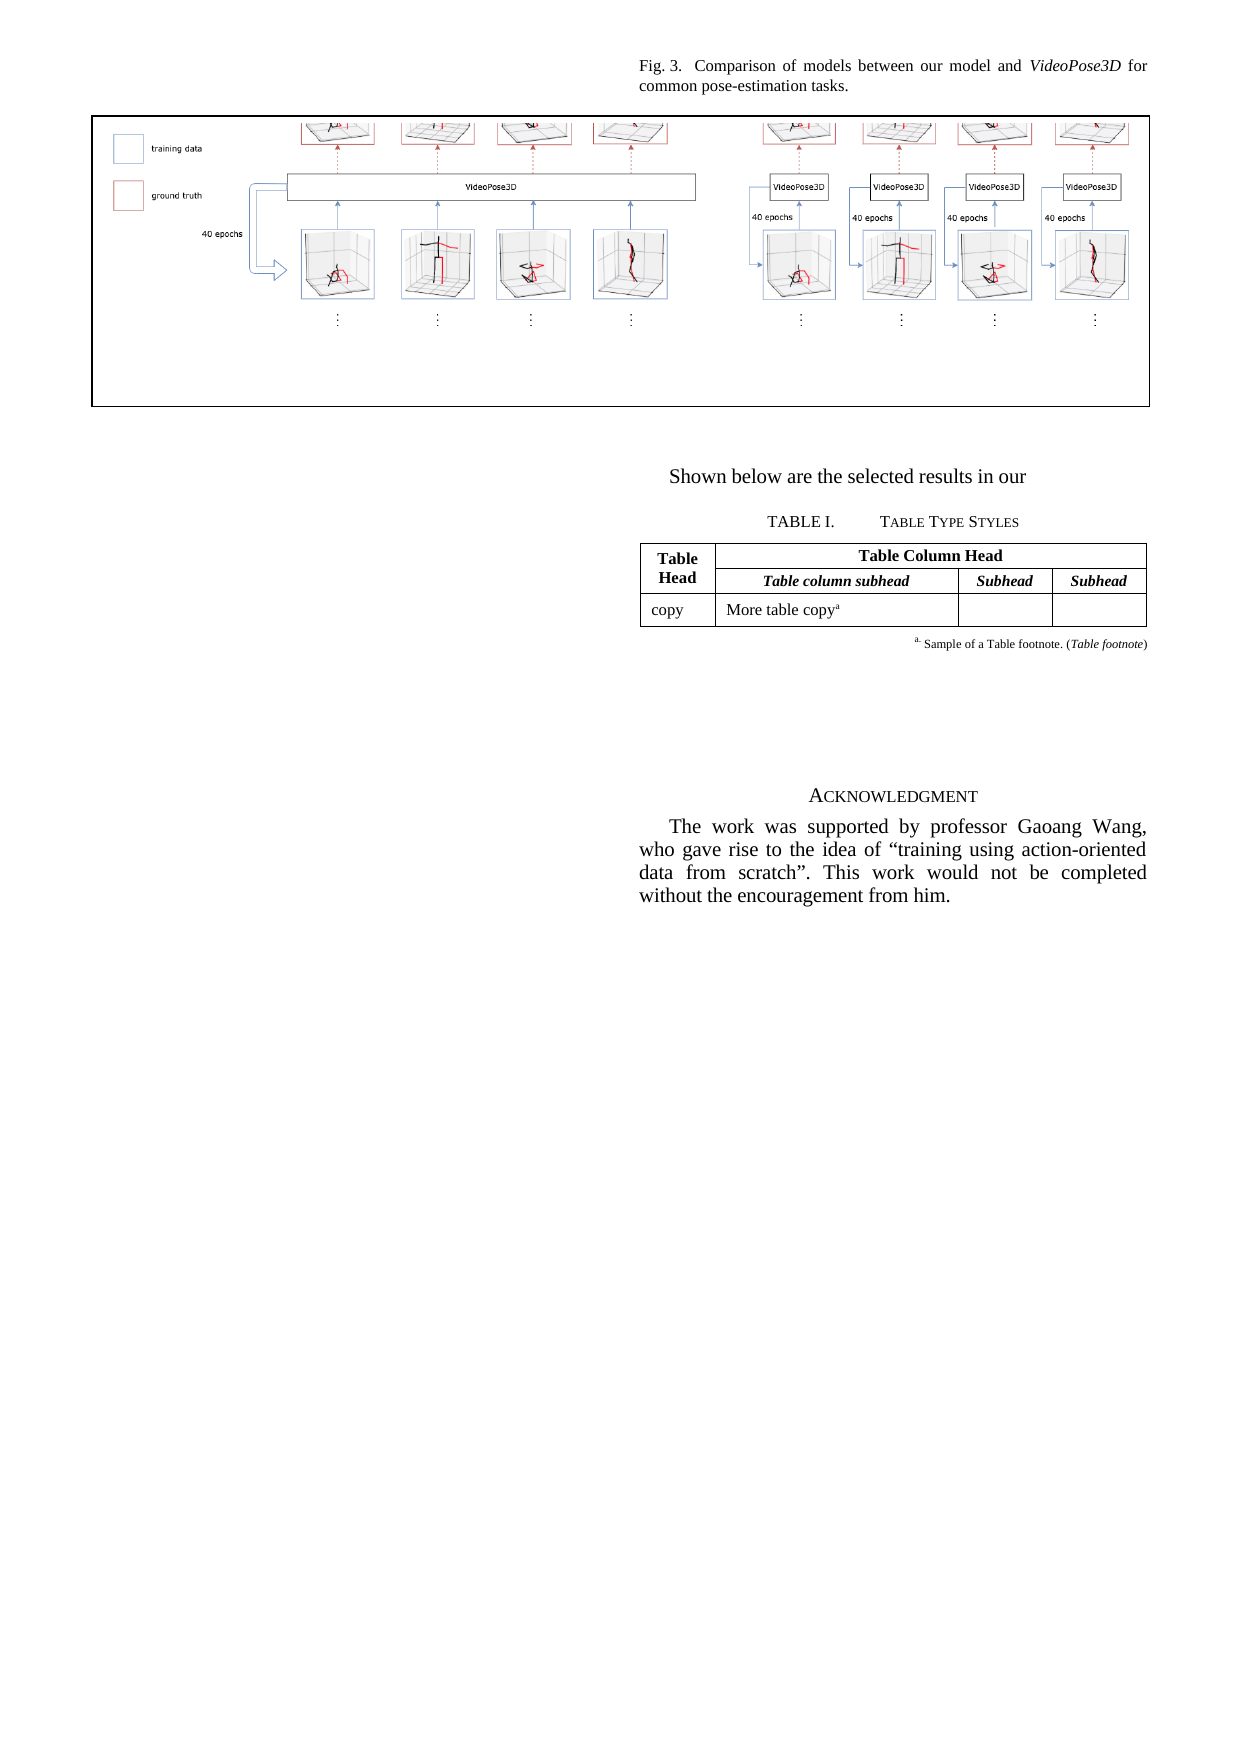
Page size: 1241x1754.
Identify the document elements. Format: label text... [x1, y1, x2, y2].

table_cell Subhead [1053, 569, 1146, 593]
text Table Type Styles [639, 513, 1147, 530]
table_cell [1053, 594, 1146, 626]
table_cell Table column subhead [716, 569, 958, 593]
text Comparison of models between our model and VideoPose3D for common pose-estimation tasks. [639, 56, 1147, 94]
text Shown below are the selected results in our [639, 407, 1147, 488]
text The work was supported by professor Gaoang Wang, who gave rise to the idea of “training using action-oriented data from scratch”. This work would not be completed without the encouragement from him. [639, 815, 1147, 907]
table_cell Subhead [959, 569, 1052, 593]
table_cell copy [641, 594, 715, 626]
table_cell More table copya [716, 594, 958, 626]
subtitle Acknowledgment [639, 783, 1147, 807]
text Sample of a Table footnote. (Table footnote) [642, 633, 1147, 652]
table_header Table Column Head [716, 544, 1146, 568]
table_cell [959, 594, 1052, 626]
table_header Table Head [641, 544, 715, 593]
picture [107, 123, 1129, 327]
